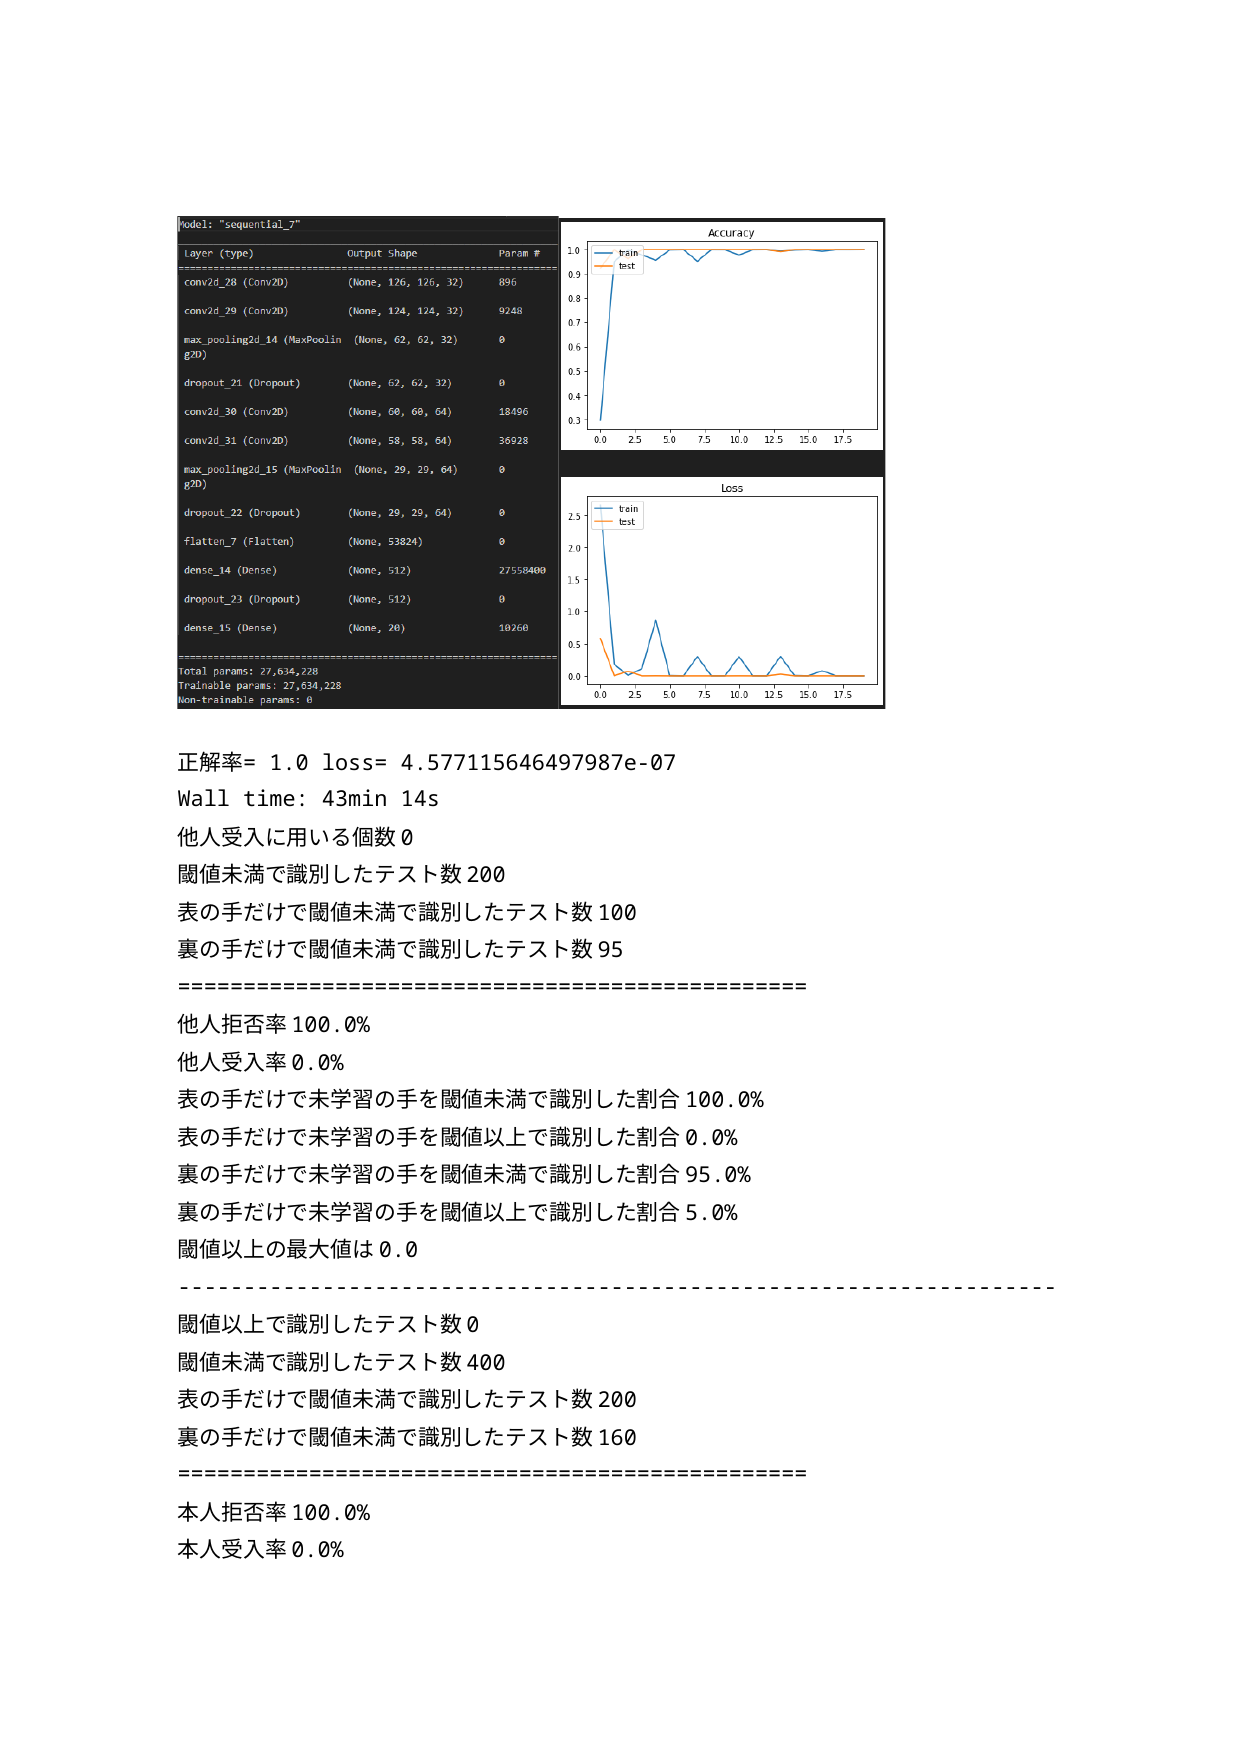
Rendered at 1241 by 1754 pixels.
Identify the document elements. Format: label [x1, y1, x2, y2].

picture [177, 216, 886, 709]
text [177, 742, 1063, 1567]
